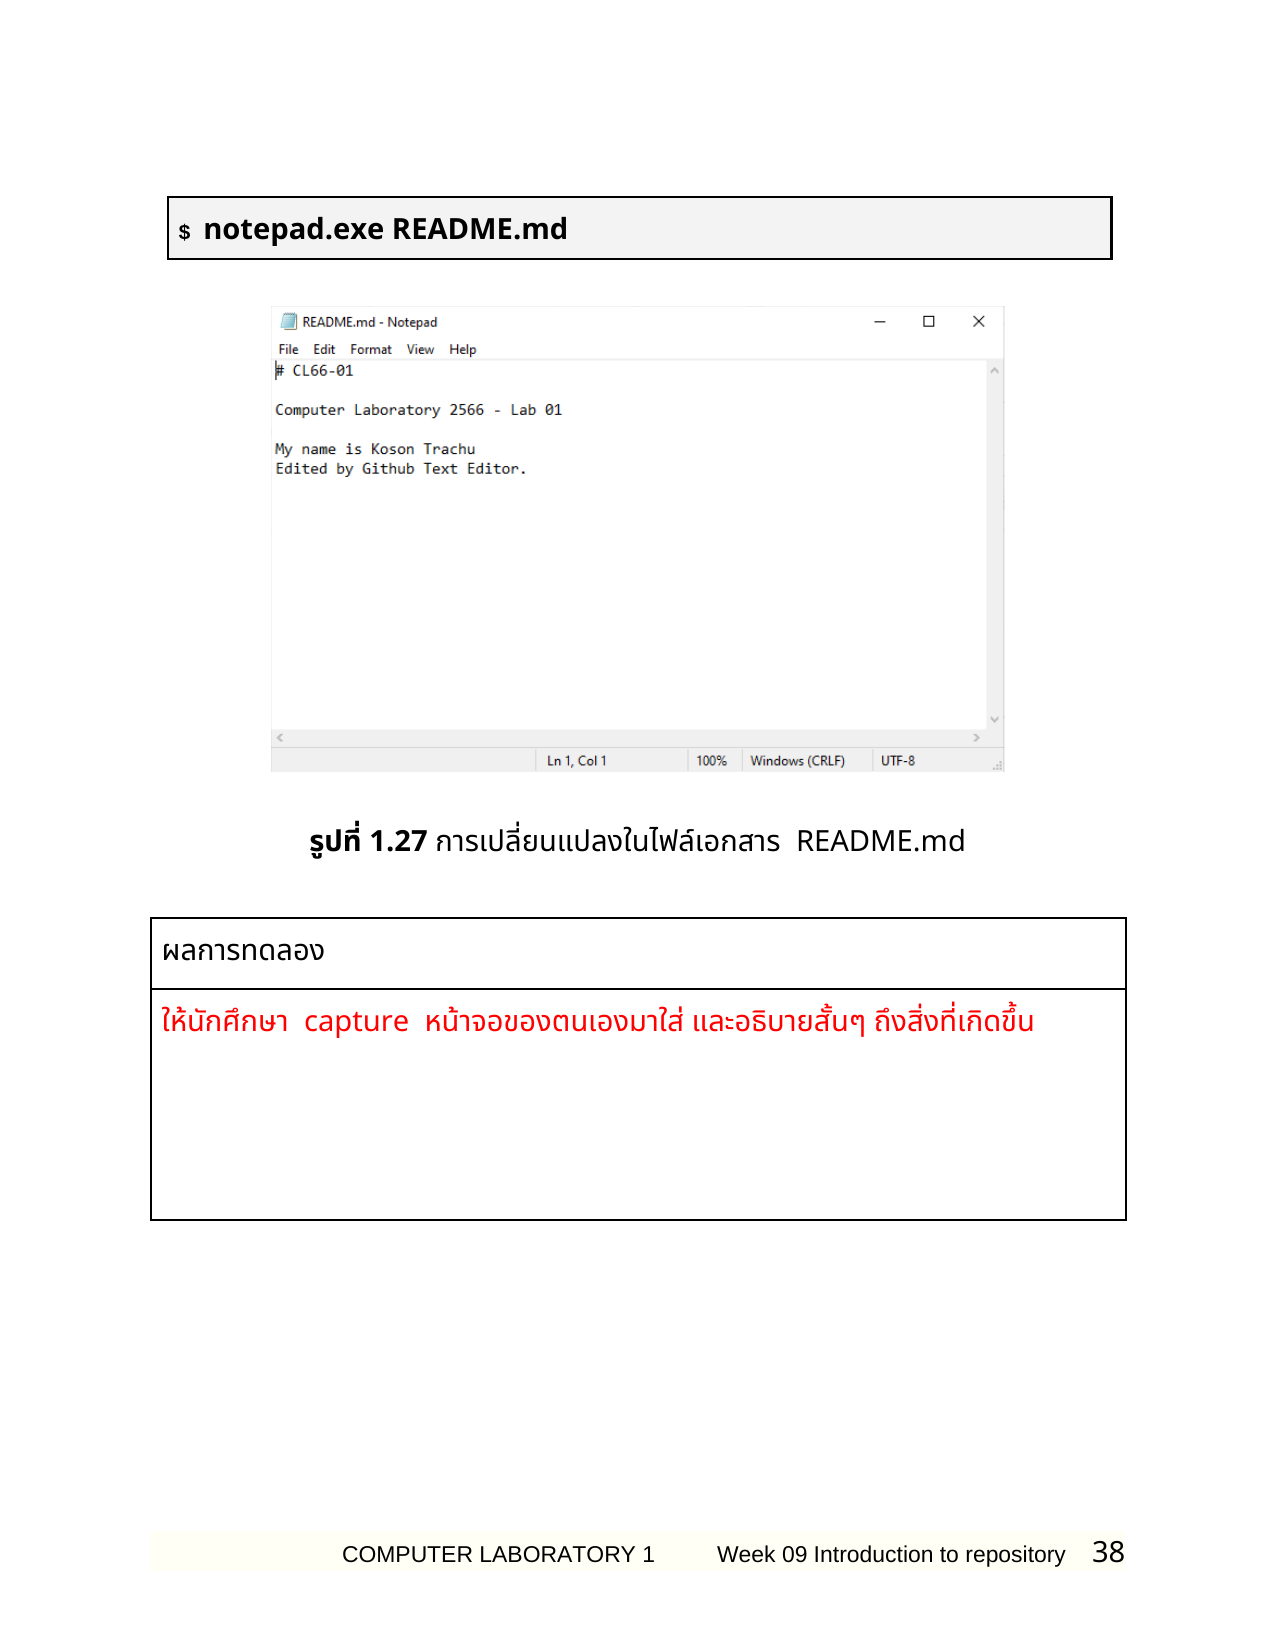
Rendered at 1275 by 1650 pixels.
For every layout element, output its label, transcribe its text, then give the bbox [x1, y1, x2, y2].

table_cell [152, 990, 1125, 1219]
text รูปที่ 1.27 การเปลี่ยนแปลงในไฟล์เอกสาร README.md [150, 821, 1125, 865]
table_header $ notepad.exe README.md [169, 198, 1110, 258]
table_header ผลการทดลอง [152, 919, 1125, 988]
